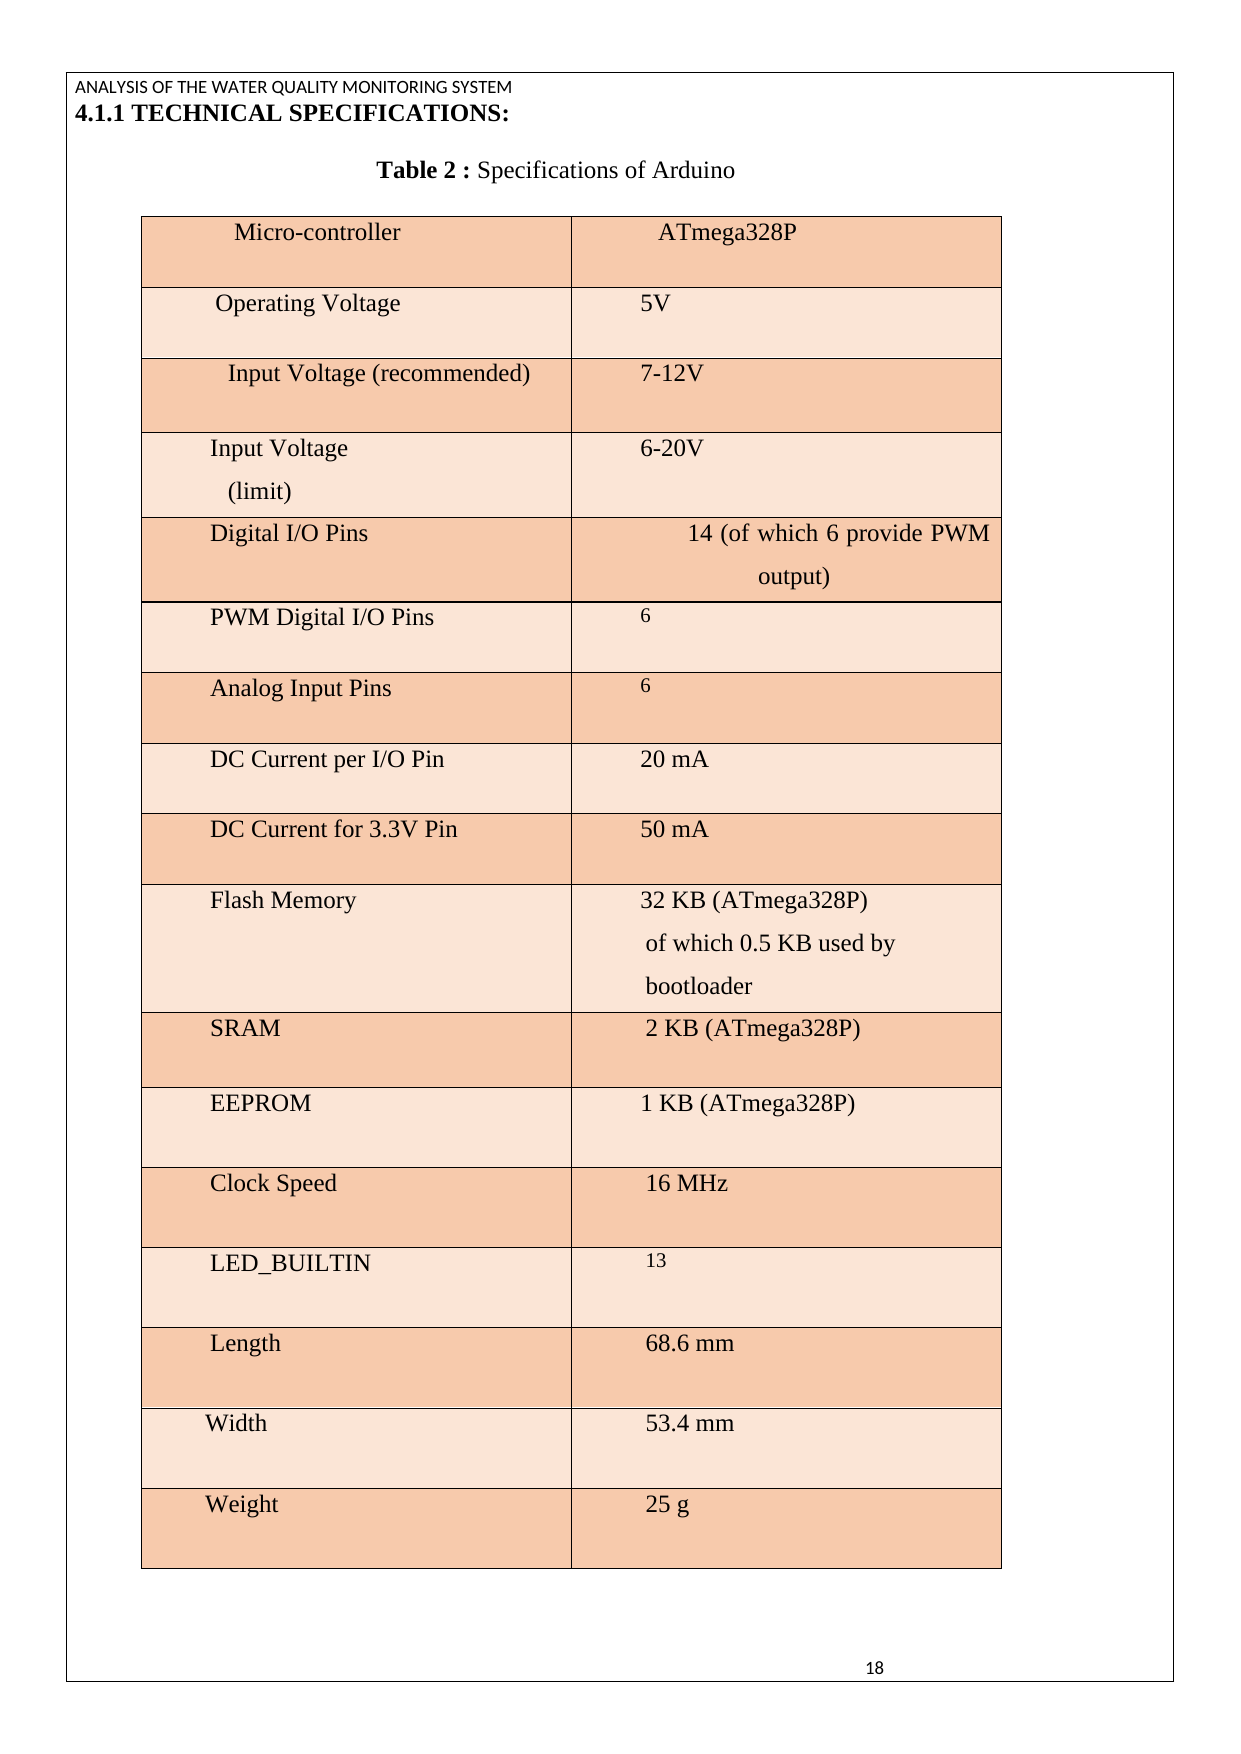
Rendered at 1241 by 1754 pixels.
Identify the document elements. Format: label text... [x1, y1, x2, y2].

table_cell 25 g [572, 1489, 1001, 1568]
table_cell Flash Memory [142, 885, 571, 1012]
table_cell Digital I/O Pins [142, 518, 571, 601]
table_cell 32 KB (ATmega328P) of which 0.5 KB used by bootloader [572, 885, 1001, 1012]
table_cell DC Current for 3.3V Pin [142, 814, 571, 884]
text 4.1.1 TECHNICAL SPECIFICATIONS: [75, 98, 1165, 127]
table_cell EEPROM [142, 1088, 571, 1167]
table_cell 20 mA [572, 744, 1001, 813]
table_cell PWM Digital I/O Pins [142, 603, 571, 672]
table_cell 6 [572, 603, 1001, 672]
table_cell Input Voltage (limit) [142, 433, 571, 517]
table_cell Width [142, 1409, 571, 1488]
table_cell 2 KB (ATmega328P) [572, 1013, 1001, 1087]
table_cell 6 [572, 673, 1001, 743]
table_cell DC Current per I/O Pin [142, 744, 571, 813]
table_cell 13 [572, 1248, 1001, 1327]
table_cell 7-12V [572, 359, 1001, 432]
table_cell 14 (of which 6 provide PWM output) [572, 518, 1001, 601]
table_cell 16 MHz [572, 1168, 1001, 1247]
table_cell 1 KB (ATmega328P) [572, 1088, 1001, 1167]
table_cell 53.4 mm [572, 1409, 1001, 1488]
table_cell Analog Input Pins [142, 673, 571, 743]
table_cell Clock Speed [142, 1168, 571, 1247]
table_header ATmega328P [572, 217, 1001, 287]
table_cell SRAM [142, 1013, 571, 1087]
table_cell Weight [142, 1489, 571, 1568]
table_cell Input Voltage (recommended) [142, 359, 571, 432]
table_cell LED_BUILTIN [142, 1248, 571, 1327]
table_cell 5V [572, 288, 1001, 357]
table_cell 50 mA [572, 814, 1001, 884]
table_cell Length [142, 1328, 571, 1407]
text Table 2 : Specifications of Arduino [75, 156, 1165, 184]
table_cell 68.6 mm [572, 1328, 1001, 1407]
table_cell 6-20V [572, 433, 1001, 517]
table_header Micro-controller [142, 217, 571, 287]
table_cell Operating Voltage [142, 288, 571, 357]
